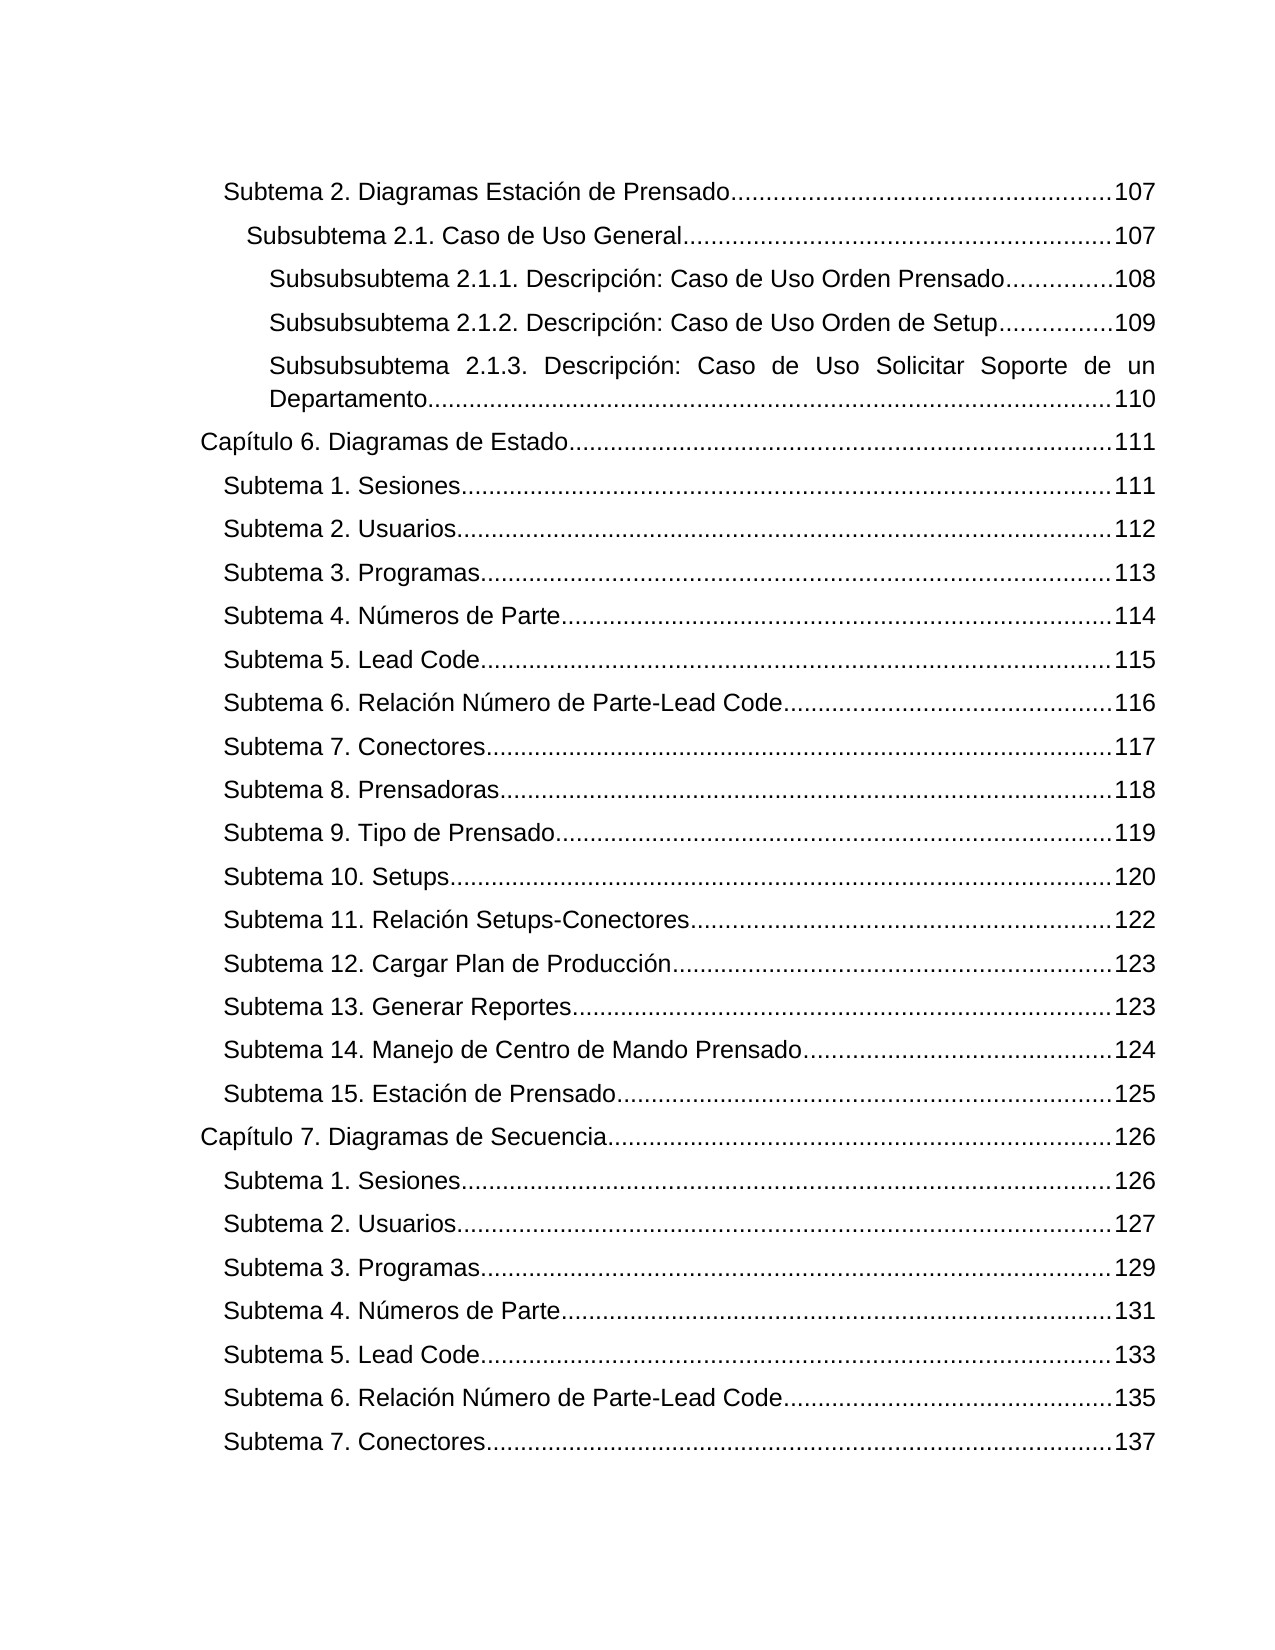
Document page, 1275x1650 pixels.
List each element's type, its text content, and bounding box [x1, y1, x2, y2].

text Subsubtema 2.1. Caso de Uso General 107 [246, 221, 1157, 249]
text Subtema 15. Estación de Prensado 125 [223, 1079, 1157, 1108]
text Subtema 3. Programas 129 [223, 1253, 1157, 1281]
text Subsubsubtema 2.1.2. Descripción: Caso de Uso Orden de Setup 109 [269, 307, 1157, 336]
text Subtema 6. Relación Número de Parte-Lead Code 135 [223, 1383, 1157, 1412]
text Subtema 10. Setups 120 [223, 862, 1157, 891]
text Subtema 3. Programas 113 [223, 558, 1157, 586]
text Subtema 2. Diagramas Estación de Prensado 107 [223, 177, 1157, 206]
text Subtema 2. Usuarios 112 [223, 514, 1157, 543]
text Subsubsubtema 2.1.1. Descripción: Caso de Uso Orden Prensado 108 [269, 264, 1157, 293]
text Capítulo 6. Diagramas de Estado 111 [200, 427, 1157, 456]
text Subtema 5. Lead Code 133 [223, 1339, 1157, 1368]
text Subtema 4. Números de Parte 131 [223, 1296, 1157, 1325]
text Subtema 6. Relación Número de Parte-Lead Code 116 [223, 688, 1157, 717]
text Subtema 1. Sesiones 111 [223, 471, 1157, 499]
text Subtema 9. Tipo de Prensado 119 [223, 818, 1157, 847]
text Subtema 4. Números de Parte 114 [223, 601, 1157, 630]
text Subtema 1. Sesiones 126 [223, 1166, 1157, 1194]
text Subtema 2. Usuarios 127 [223, 1209, 1157, 1238]
text Subtema 13. Generar Reportes 123 [223, 992, 1157, 1021]
text Subtema 7. Conectores 117 [223, 731, 1157, 760]
text Capítulo 7. Diagramas de Secuencia 126 [200, 1122, 1157, 1151]
text Subtema 12. Cargar Plan de Producción 123 [223, 949, 1157, 977]
text Subsubsubtema 2.1.3. Descripción: Caso de Uso Solicitar Soporte de un Departamento 110 [269, 351, 1157, 413]
text Subtema 11. Relación Setups-Conectores 122 [223, 905, 1157, 934]
text Subtema 5. Lead Code 115 [223, 644, 1157, 673]
text Subtema 14. Manejo de Centro de Mando Prensado 124 [223, 1036, 1157, 1064]
text Subtema 8. Prensadoras 118 [223, 775, 1157, 804]
text Subtema 7. Conectores 137 [223, 1426, 1157, 1455]
